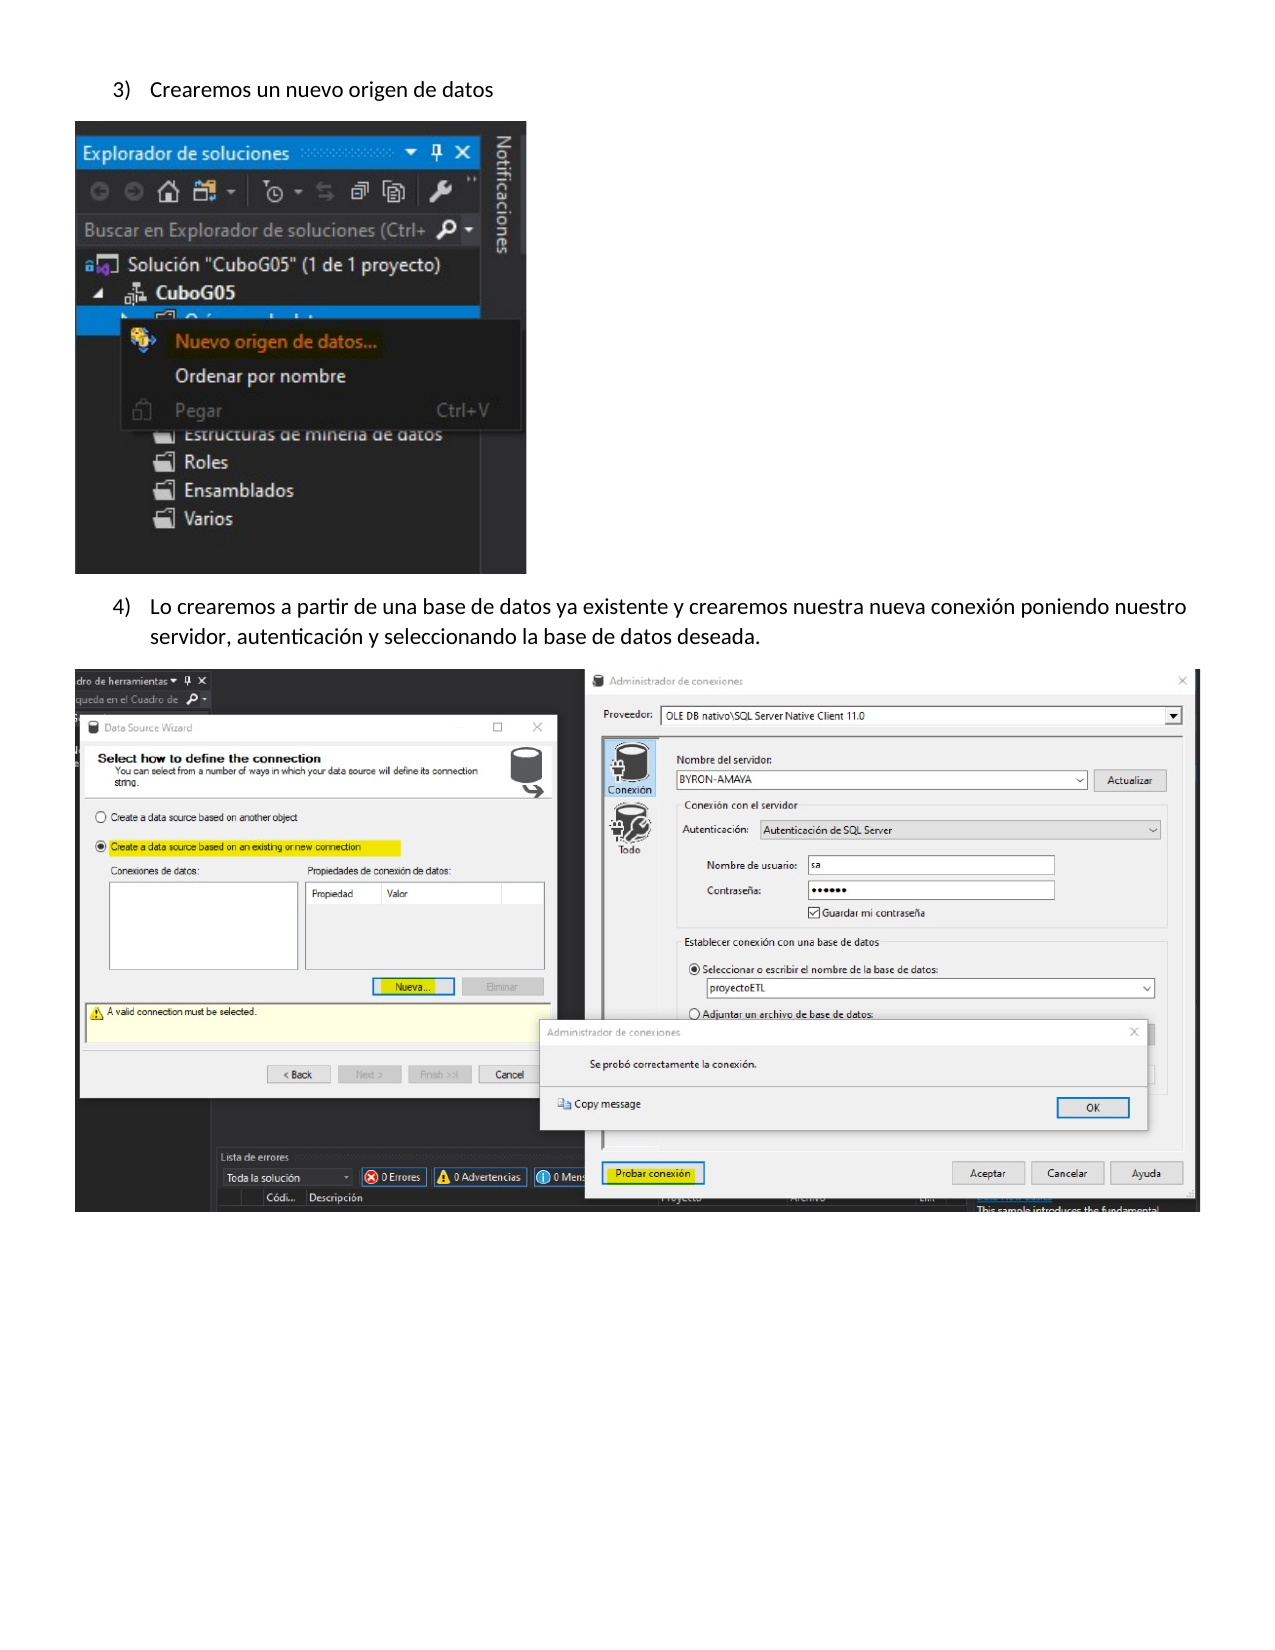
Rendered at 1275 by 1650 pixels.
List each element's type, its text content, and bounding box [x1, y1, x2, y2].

picture [75, 121, 527, 574]
list Lo crearemos a partir de una base de datos ya existente y crearemos nuestra nueva conexión poniendo nuestro servidor, autenticación y seleccionando la base de datos deseada. [112, 592, 1200, 651]
picture [75, 669, 1200, 1212]
list Crearemos un nuevo origen de datos [112, 75, 1200, 103]
